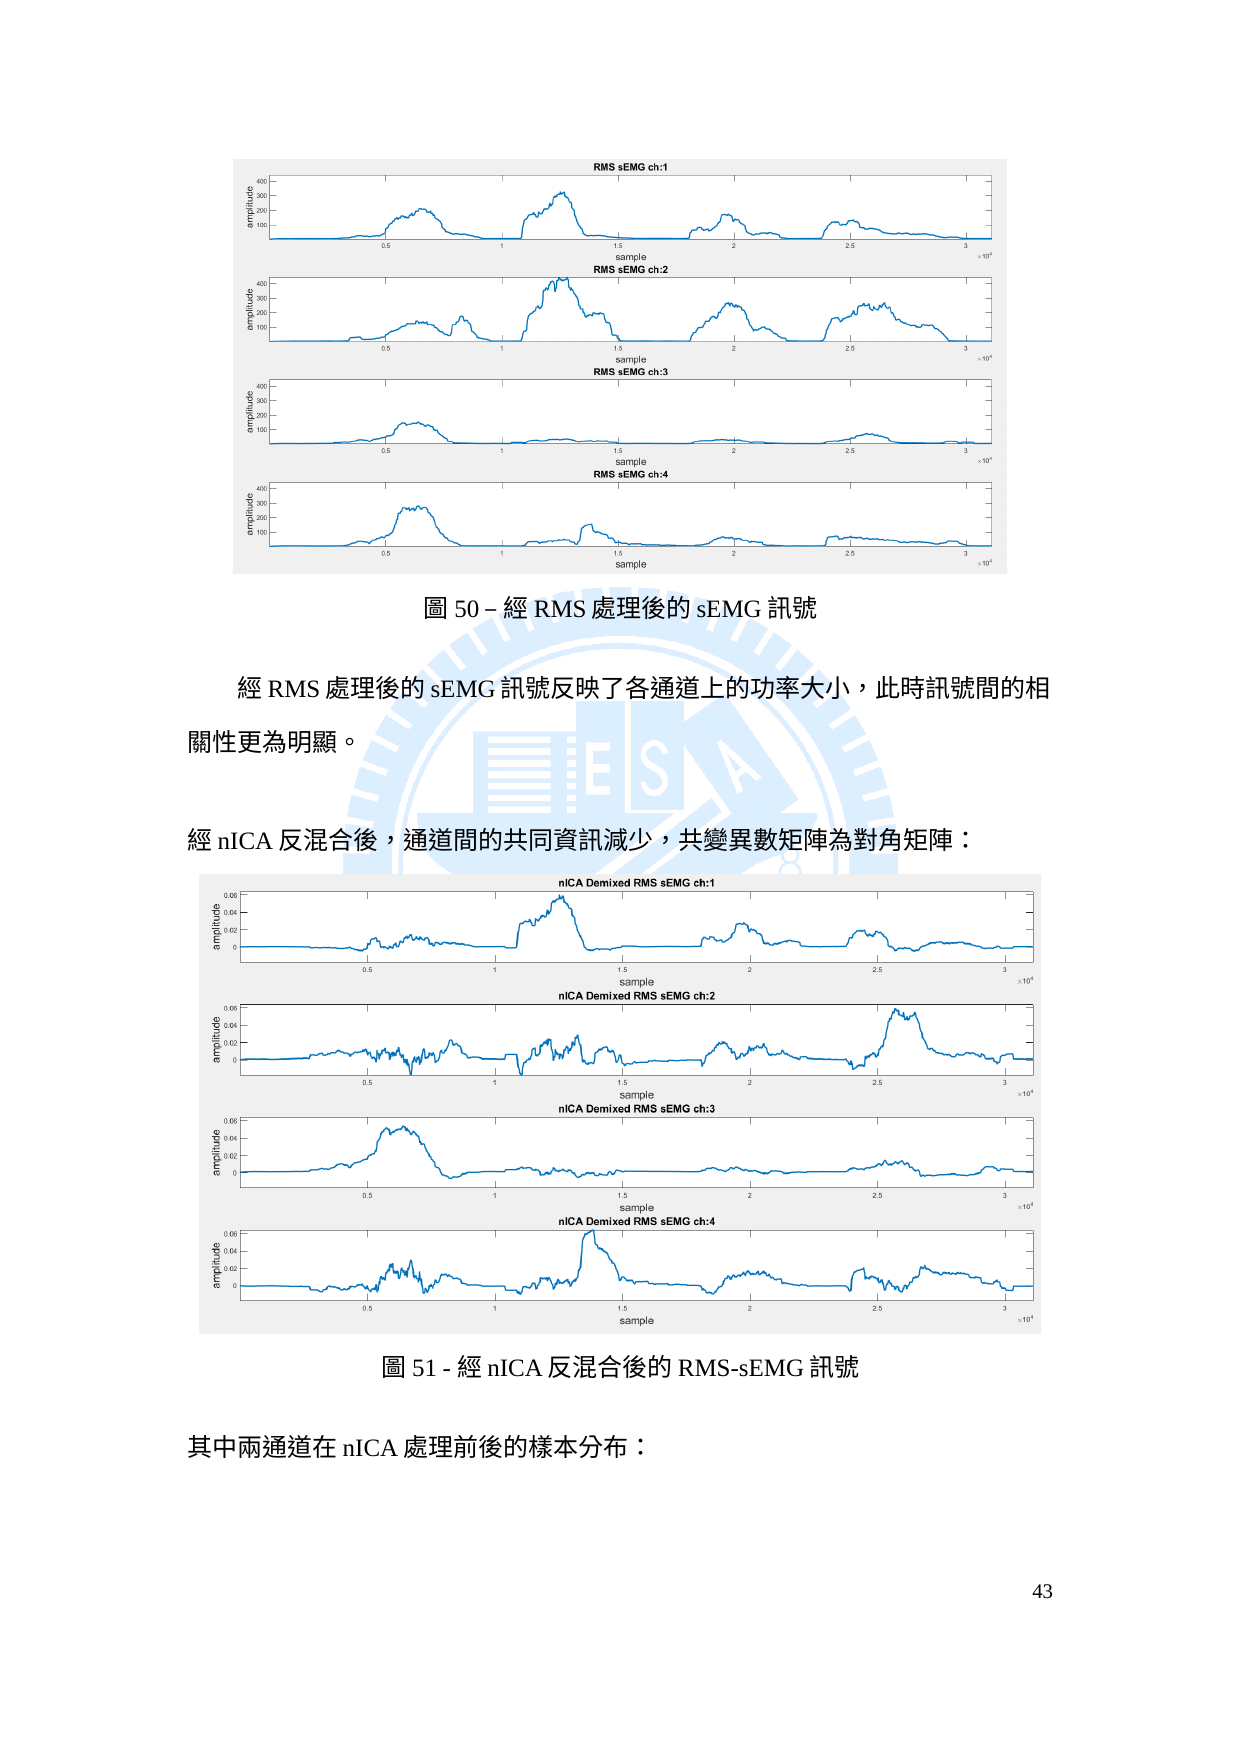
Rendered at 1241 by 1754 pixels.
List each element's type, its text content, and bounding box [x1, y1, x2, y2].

text 其中兩通道在nICA處理前後的樣本分布： [187, 1428, 1053, 1464]
text 經RMS處理後的sEMG訊號反映了各通道上的功率大小，此時訊號間的相關性更為明顯。 [187, 668, 1053, 759]
picture [233, 159, 1008, 574]
text 經nICA反混合後，通道間的共同資訊減少，共變異數矩陣為對角矩陣： [187, 820, 1053, 857]
text 圖 50 – 經RMS處理後的sEMG訊號 [187, 588, 1053, 624]
text 圖 51 - 經nICA反混合後的RMS-sEMG訊號 [187, 1347, 1053, 1384]
picture [199, 874, 1042, 1334]
